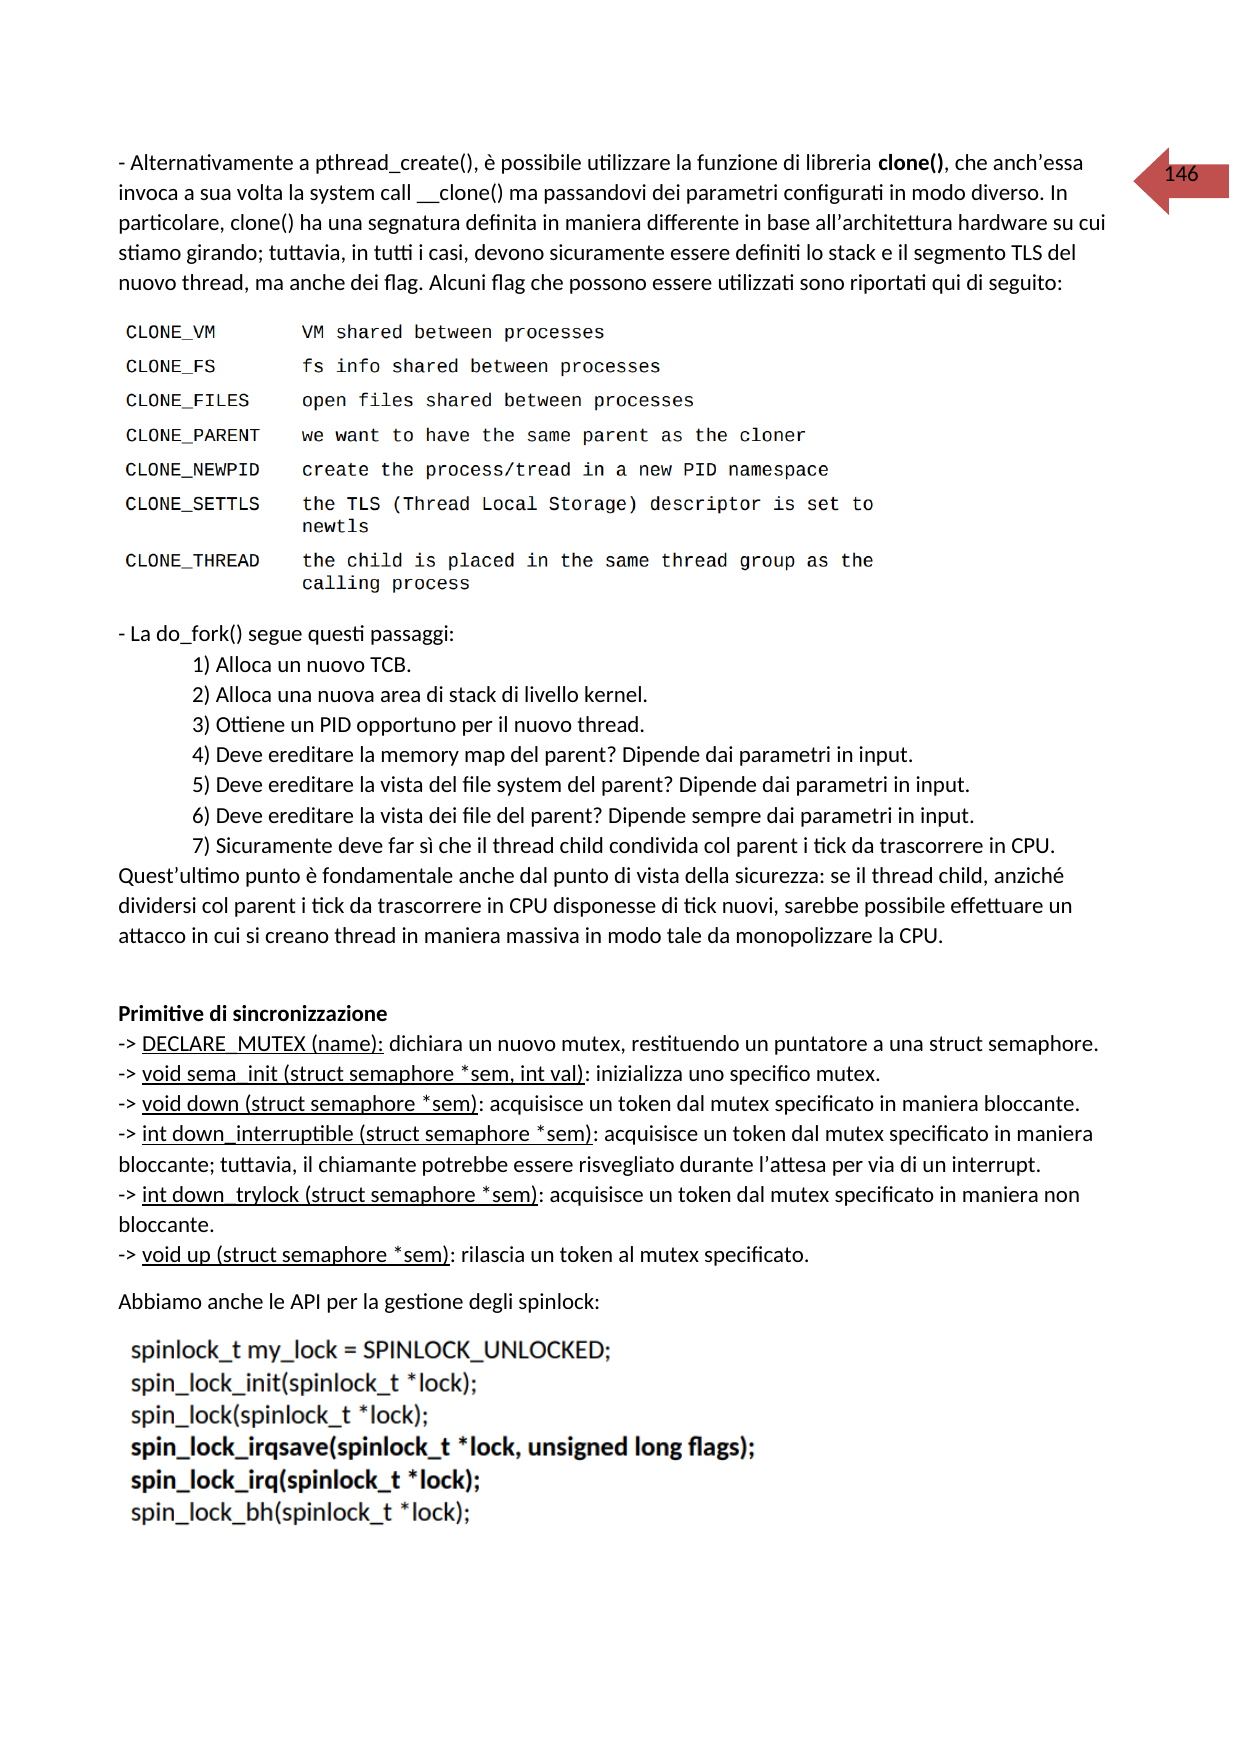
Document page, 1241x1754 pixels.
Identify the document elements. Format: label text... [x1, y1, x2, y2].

picture [118, 315, 877, 601]
picture [118, 1334, 761, 1534]
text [118, 148, 1122, 296]
text Abbiamo anche le API per la gestione degli spinlock: [118, 1287, 1122, 1315]
text - La do_fork() segue questi passaggi: 1) Alloca un nuovo TCB. 2) Alloca una nuova area di stack di livello kernel. 3) Ottiene un PID opportuno per il nuovo thread. 4) Deve ereditare la memory map del parent? Dipende dai parametri in input. 5) Deve ereditare la vista del file system del parent? Dipende dai parametri in input. 6) Deve ereditare la vista dei file del parent? Dipende sempre dai parametri in input. 7) Sicuramente deve far sì che il thread child condivida col parent i tick da trascorrere in CPU. Quest’ultimo punto è fondamentale anche dal punto di vista della sicurezza: se il thread child, anziché dividersi col parent i tick da trascorrere in CPU disponesse di tick nuovi, sarebbe possibile effettuare un attacco in cui si creano thread in maniera massiva in modo tale da monopolizzare la CPU. [118, 619, 1122, 949]
text Primitive di sincronizzazione -> DECLARE_MUTEX (name): dichiara un nuovo mutex, restituendo un puntatore a una struct semaphore. -> void sema_init (struct semaphore *sem, int val): inizializza uno specifico mutex. -> void down (struct semaphore *sem): acquisisce un token dal mutex specificato in maniera bloccante. -> int down_interruptible (struct semaphore *sem): acquisisce un token dal mutex specificato in maniera bloccante; tuttavia, il chiamante potrebbe essere risvegliato durante l’attesa per via di un interrupt. -> int down_trylock (struct semaphore *sem): acquisisce un token dal mutex specificato in maniera non bloccante. -> void up (struct semaphore *sem): rilascia un token al mutex specificato. [118, 968, 1122, 1268]
